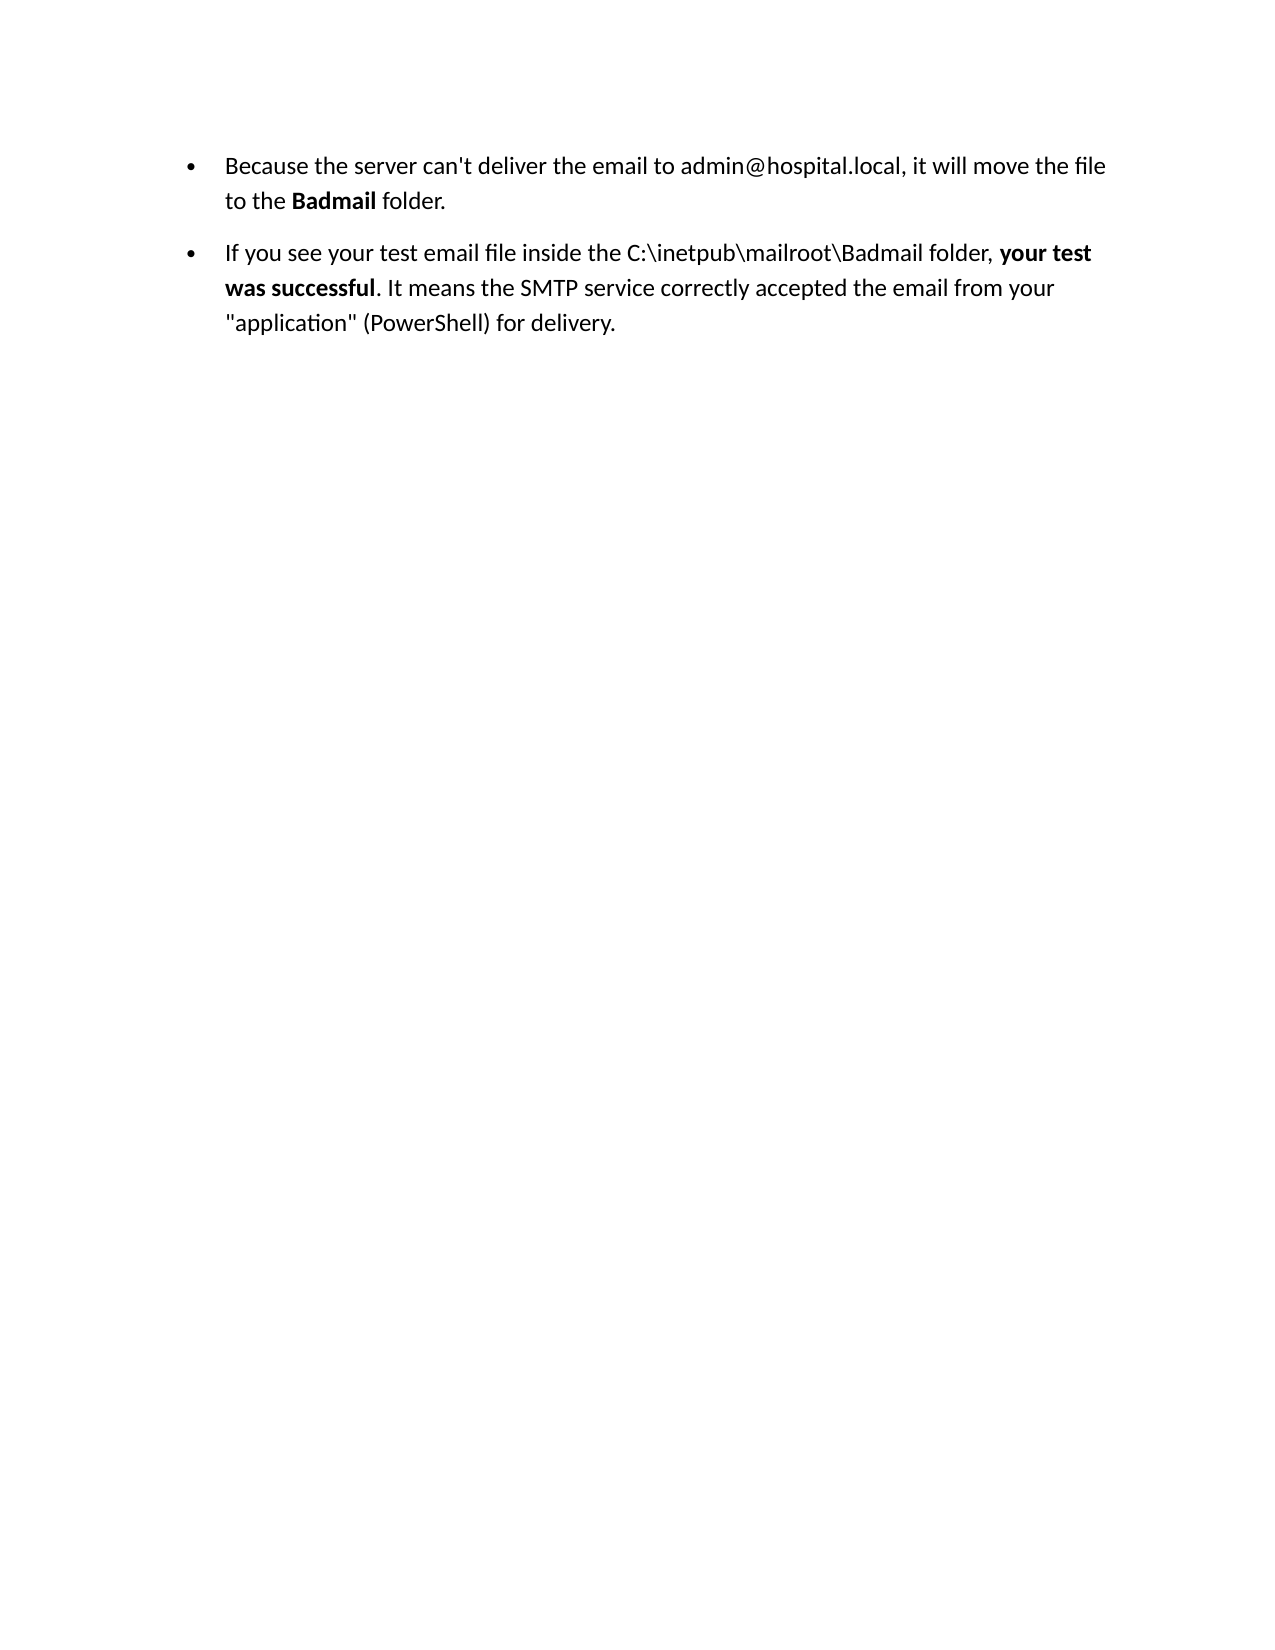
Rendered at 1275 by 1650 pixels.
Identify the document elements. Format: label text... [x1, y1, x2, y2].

list If you see your test email file inside the C:\inetpub\mailroot\Badmail folder, your test was successful. It means the SMTP service correctly accepted the email from your "application" (PowerShell) for delivery. [187, 237, 1125, 337]
list Because the server can't deliver the email to admin@hospital.local, it will move the file to the Badmail folder. [187, 150, 1125, 216]
